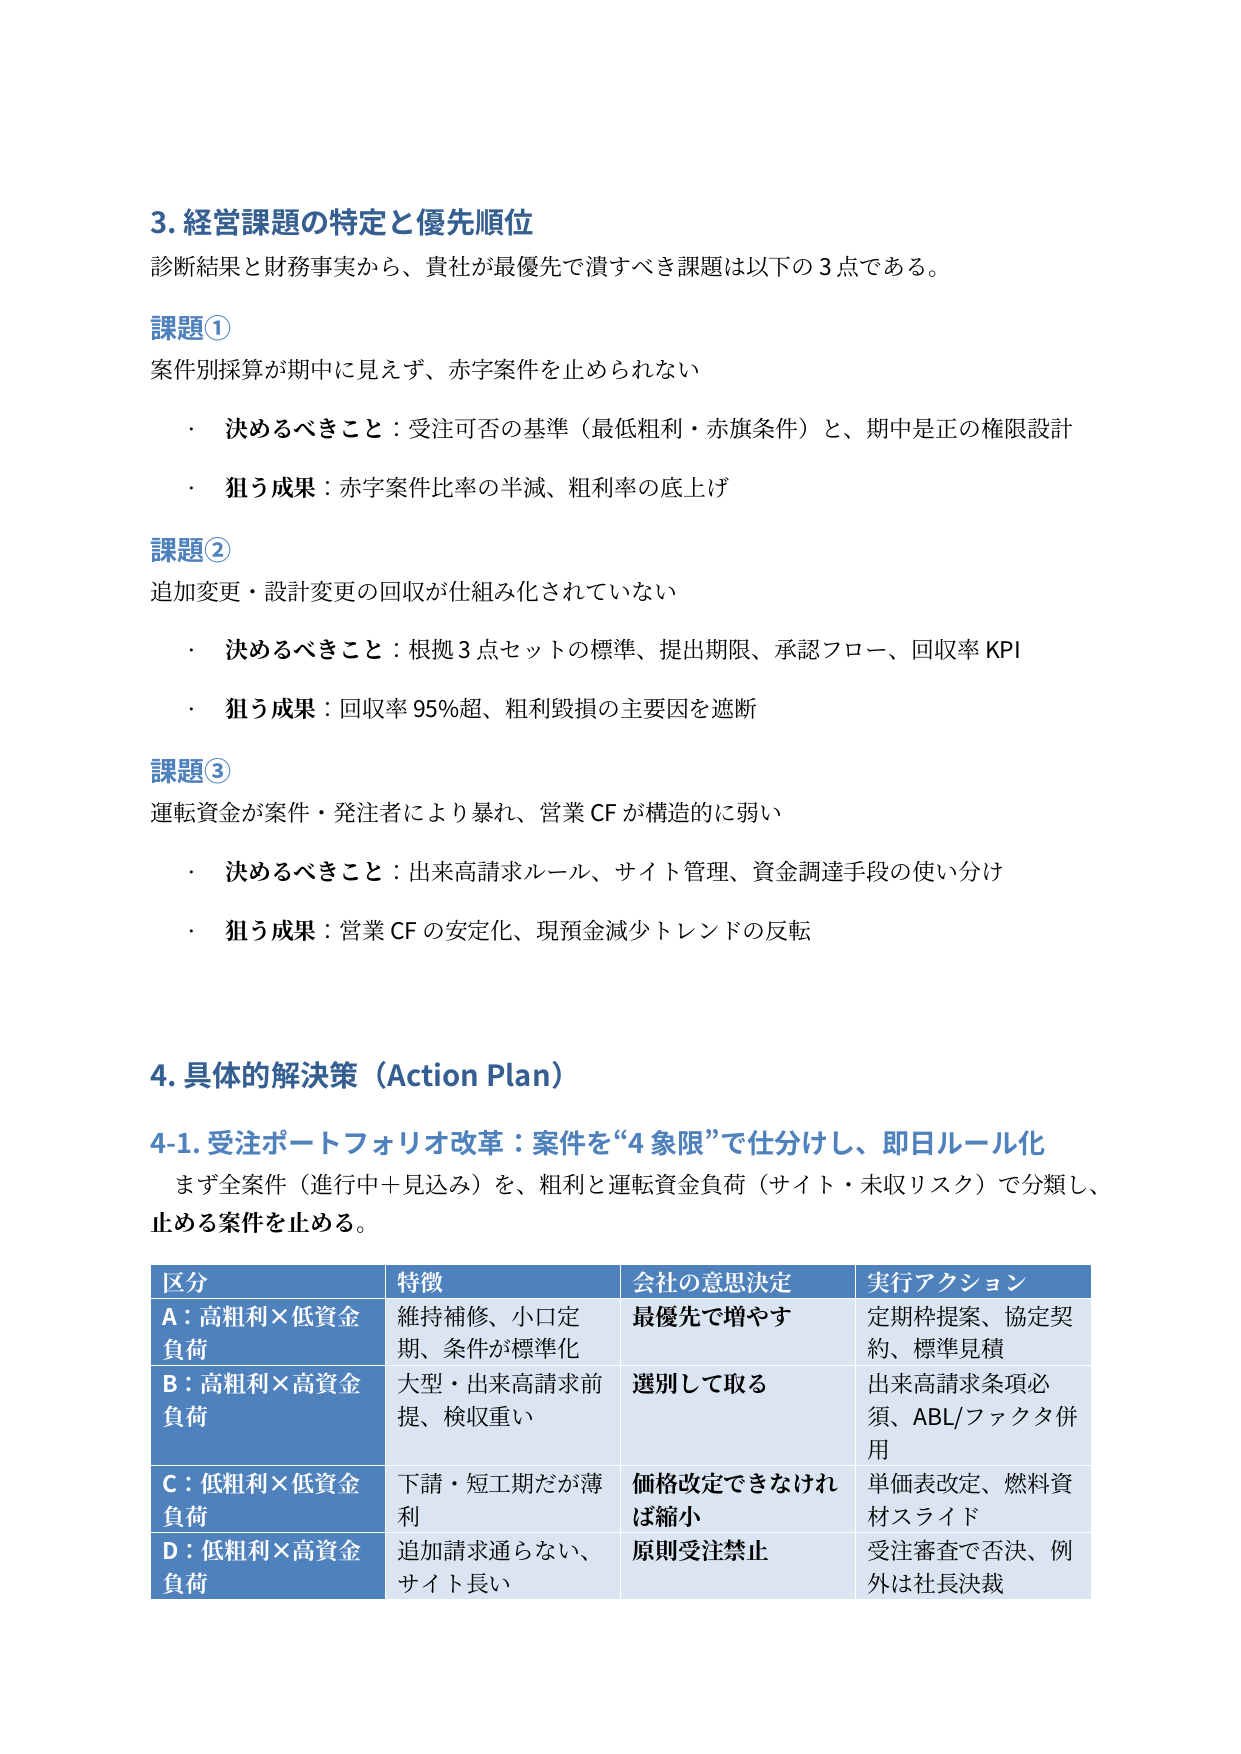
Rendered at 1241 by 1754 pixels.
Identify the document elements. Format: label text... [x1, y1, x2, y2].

table_cell C：低粗利×低資金負荷 [151, 1466, 385, 1532]
table_cell B：高粗利×高資金負荷 [151, 1366, 385, 1465]
subtitle 4. 具体的解決策（Action Plan） [150, 1053, 1090, 1095]
table_cell 単価表改定、燃料資材スライド [856, 1466, 1091, 1532]
table_cell 定期枠提案、協定契約、標準見積 [856, 1299, 1091, 1365]
text 案件別採算が期中に見えず、赤字案件を止められない [150, 353, 1090, 386]
table_header 会社の意思決定 [621, 1265, 855, 1298]
table_cell 下請・短工期だが薄利 [386, 1466, 620, 1532]
table_cell 価格改定できなければ縮小 [621, 1466, 855, 1532]
subtitle 課題③ [150, 750, 1090, 789]
table_cell 維持補修、小口定期、条件が標準化 [386, 1299, 620, 1365]
text まず全案件（進行中＋見込み）を、粗利と運転資金負荷（サイト・未収リスク）で分類し、止める案件を止める。 [150, 1167, 1090, 1238]
list 狙う成果：回収率95%超、粗利毀損の主要因を遮断 [187, 691, 1090, 724]
table_cell 選別して取る [621, 1366, 855, 1465]
subtitle 3. 経営課題の特定と優先順位 [150, 200, 1090, 242]
table_cell 最優先で増やす [621, 1299, 855, 1365]
list 狙う成果：赤字案件比率の半減、粗利率の底上げ [187, 470, 1090, 503]
table_header 実行アクション [856, 1265, 1091, 1298]
list 狙う成果：営業CFの安定化、現預金減少トレンドの反転 [187, 913, 1090, 946]
table_cell 原則受注禁止 [621, 1533, 855, 1599]
table_cell 追加請求通らない、サイト長い [386, 1533, 620, 1599]
text 運転資金が案件・発注者により暴れ、営業CFが構造的に弱い [150, 795, 1090, 828]
table_header 区分 [151, 1265, 385, 1298]
text 診断結果と財務事実から、貴社が最優先で潰すべき課題は以下の3点である。 [150, 248, 1090, 282]
table_cell 出来高請求条項必須、ABL/ファクタ併用 [856, 1366, 1091, 1465]
list 決めるべきこと：受注可否の基準（最低粗利・赤旗条件）と、期中是正の権限設計 [187, 411, 1090, 444]
subtitle 課題① [150, 307, 1090, 347]
text 追加変更・設計変更の回収が仕組み化されていない [150, 574, 1090, 607]
table_cell D：低粗利×高資金負荷 [151, 1533, 385, 1599]
list 決めるべきこと：根拠3点セットの標準、提出期限、承認フロー、回収率KPI [187, 632, 1090, 666]
subtitle 課題② [150, 528, 1090, 568]
table_header 特徴 [386, 1265, 620, 1298]
table_cell 受注審査で否決、例外は社長決裁 [856, 1533, 1091, 1599]
table_cell A：高粗利×低資金負荷 [151, 1299, 385, 1365]
subtitle 4-1. 受注ポートフォリオ改革：案件を“4象限”で仕分けし、即日ルール化 [150, 1122, 1090, 1161]
list 決めるべきこと：出来高請求ルール、サイト管理、資金調達手段の使い分け [187, 854, 1090, 887]
table_cell 大型・出来高請求前提、検収重い [386, 1366, 620, 1465]
